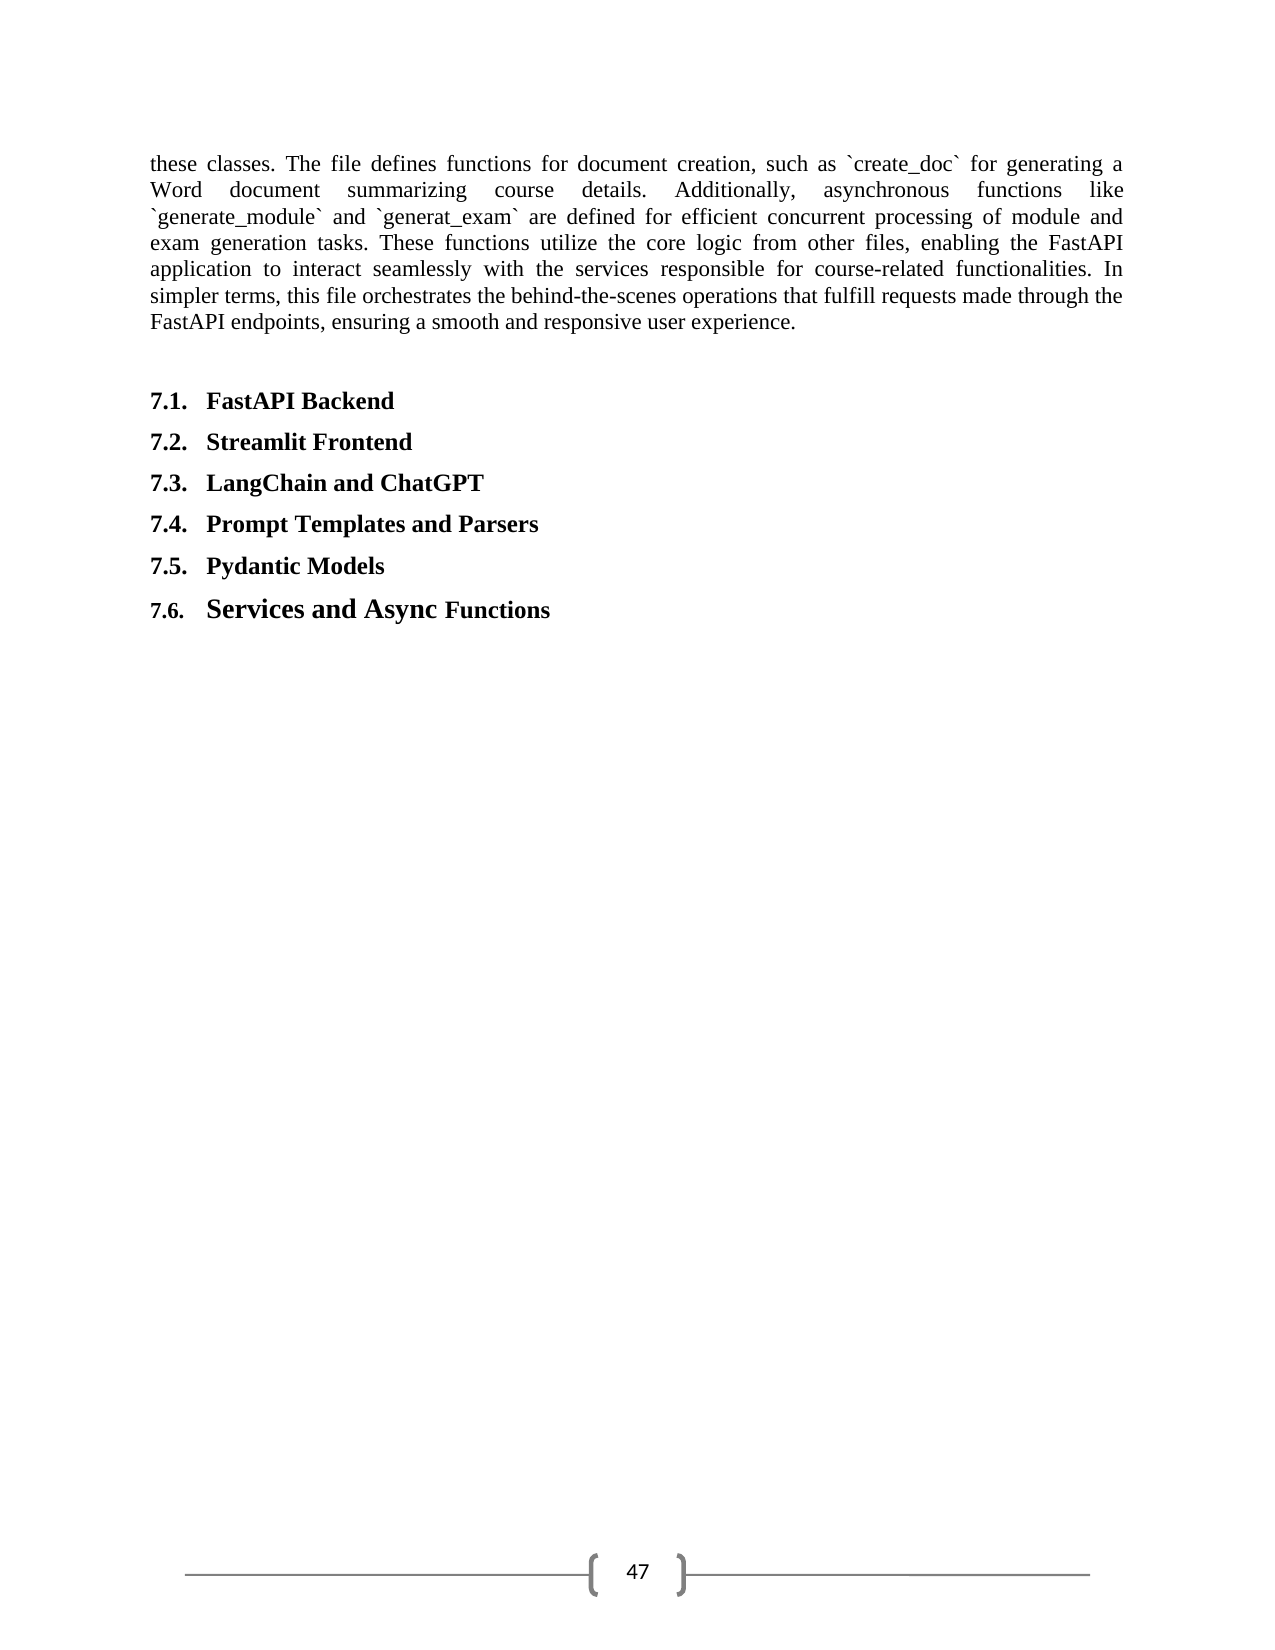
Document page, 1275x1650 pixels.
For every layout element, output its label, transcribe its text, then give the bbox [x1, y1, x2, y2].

subtitle FastAPI Backend [150, 386, 1125, 414]
subtitle Pydantic Models [150, 551, 1125, 579]
subtitle Services and Async Functions [150, 592, 1125, 657]
subtitle LangChain and ChatGPT [150, 468, 1125, 497]
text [150, 150, 1125, 334]
subtitle Prompt Templates and Parsers [150, 509, 1125, 538]
subtitle Streamlit Frontend [150, 427, 1125, 456]
